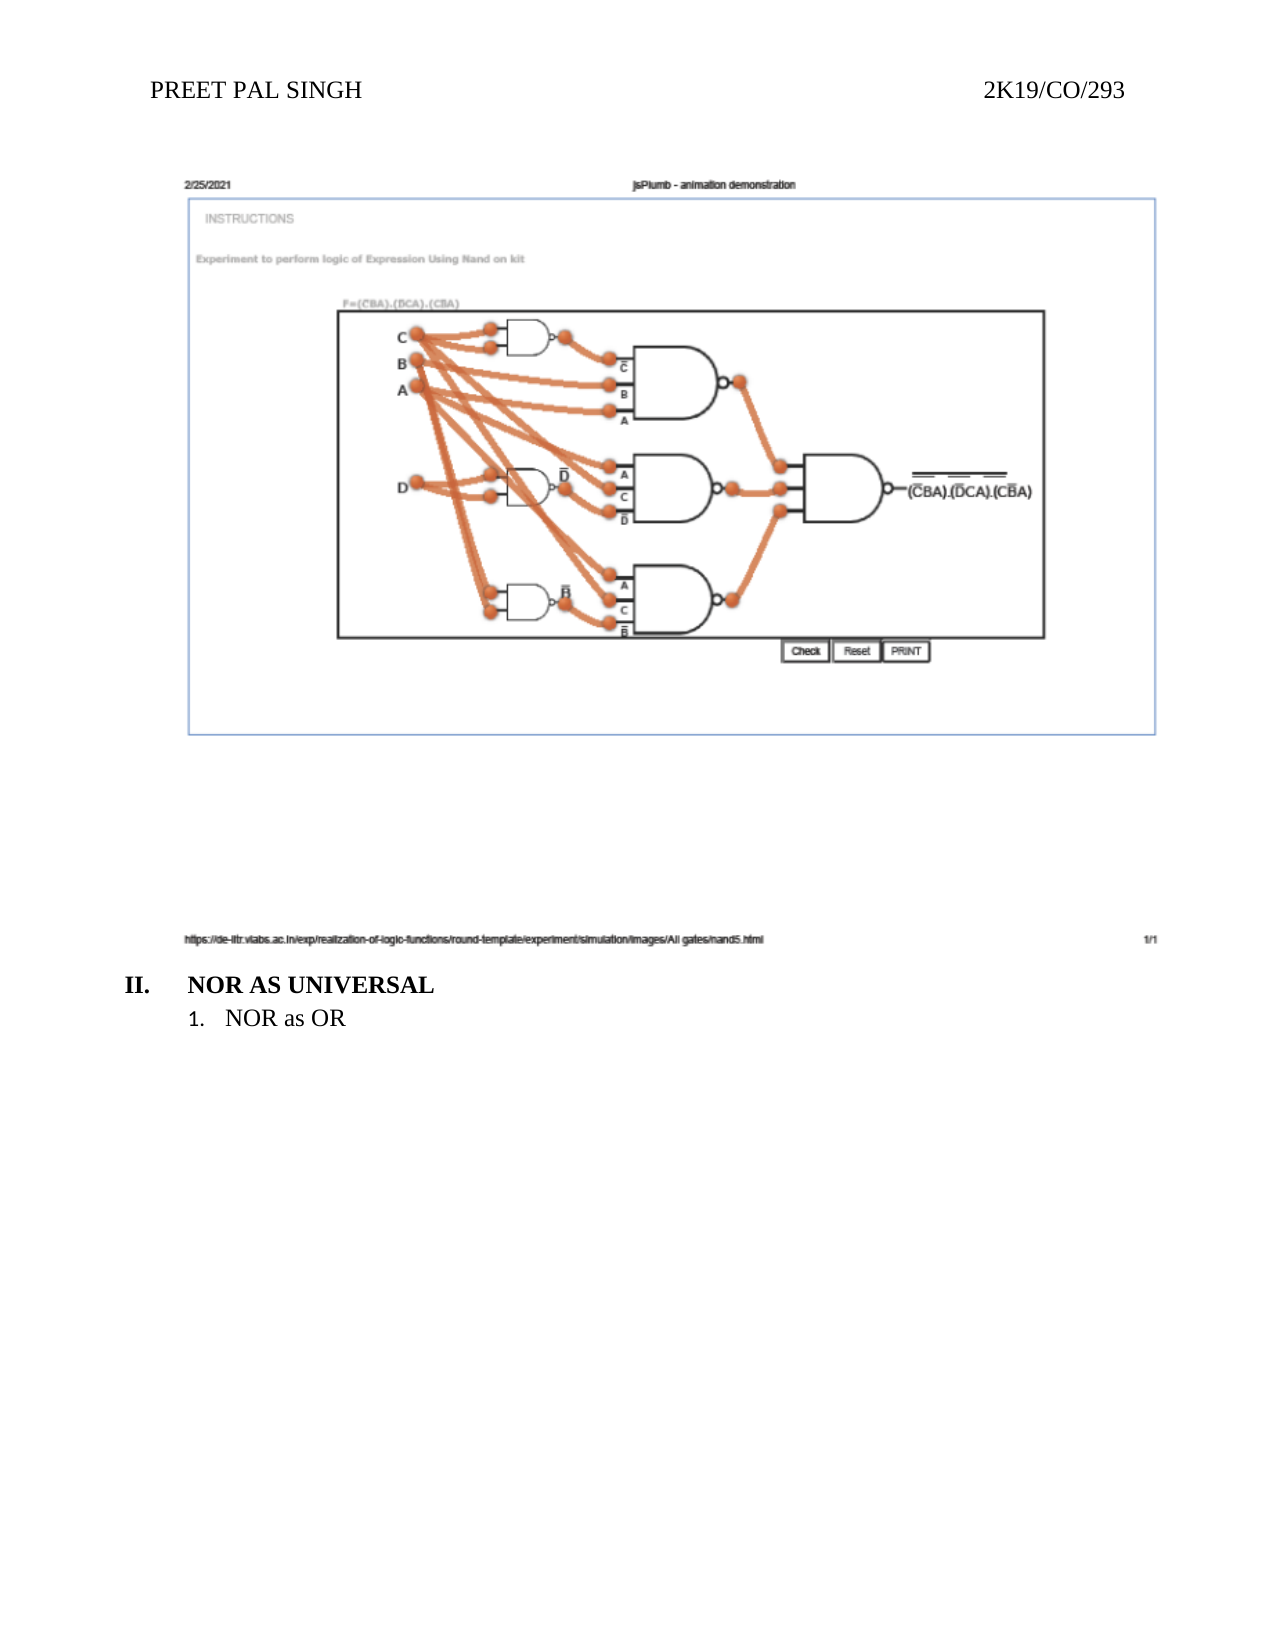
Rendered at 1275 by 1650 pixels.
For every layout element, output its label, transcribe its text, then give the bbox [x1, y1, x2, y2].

list NOR AS UNIVERSAL [150, 970, 1125, 999]
list NOR as OR [187, 1003, 1125, 1032]
